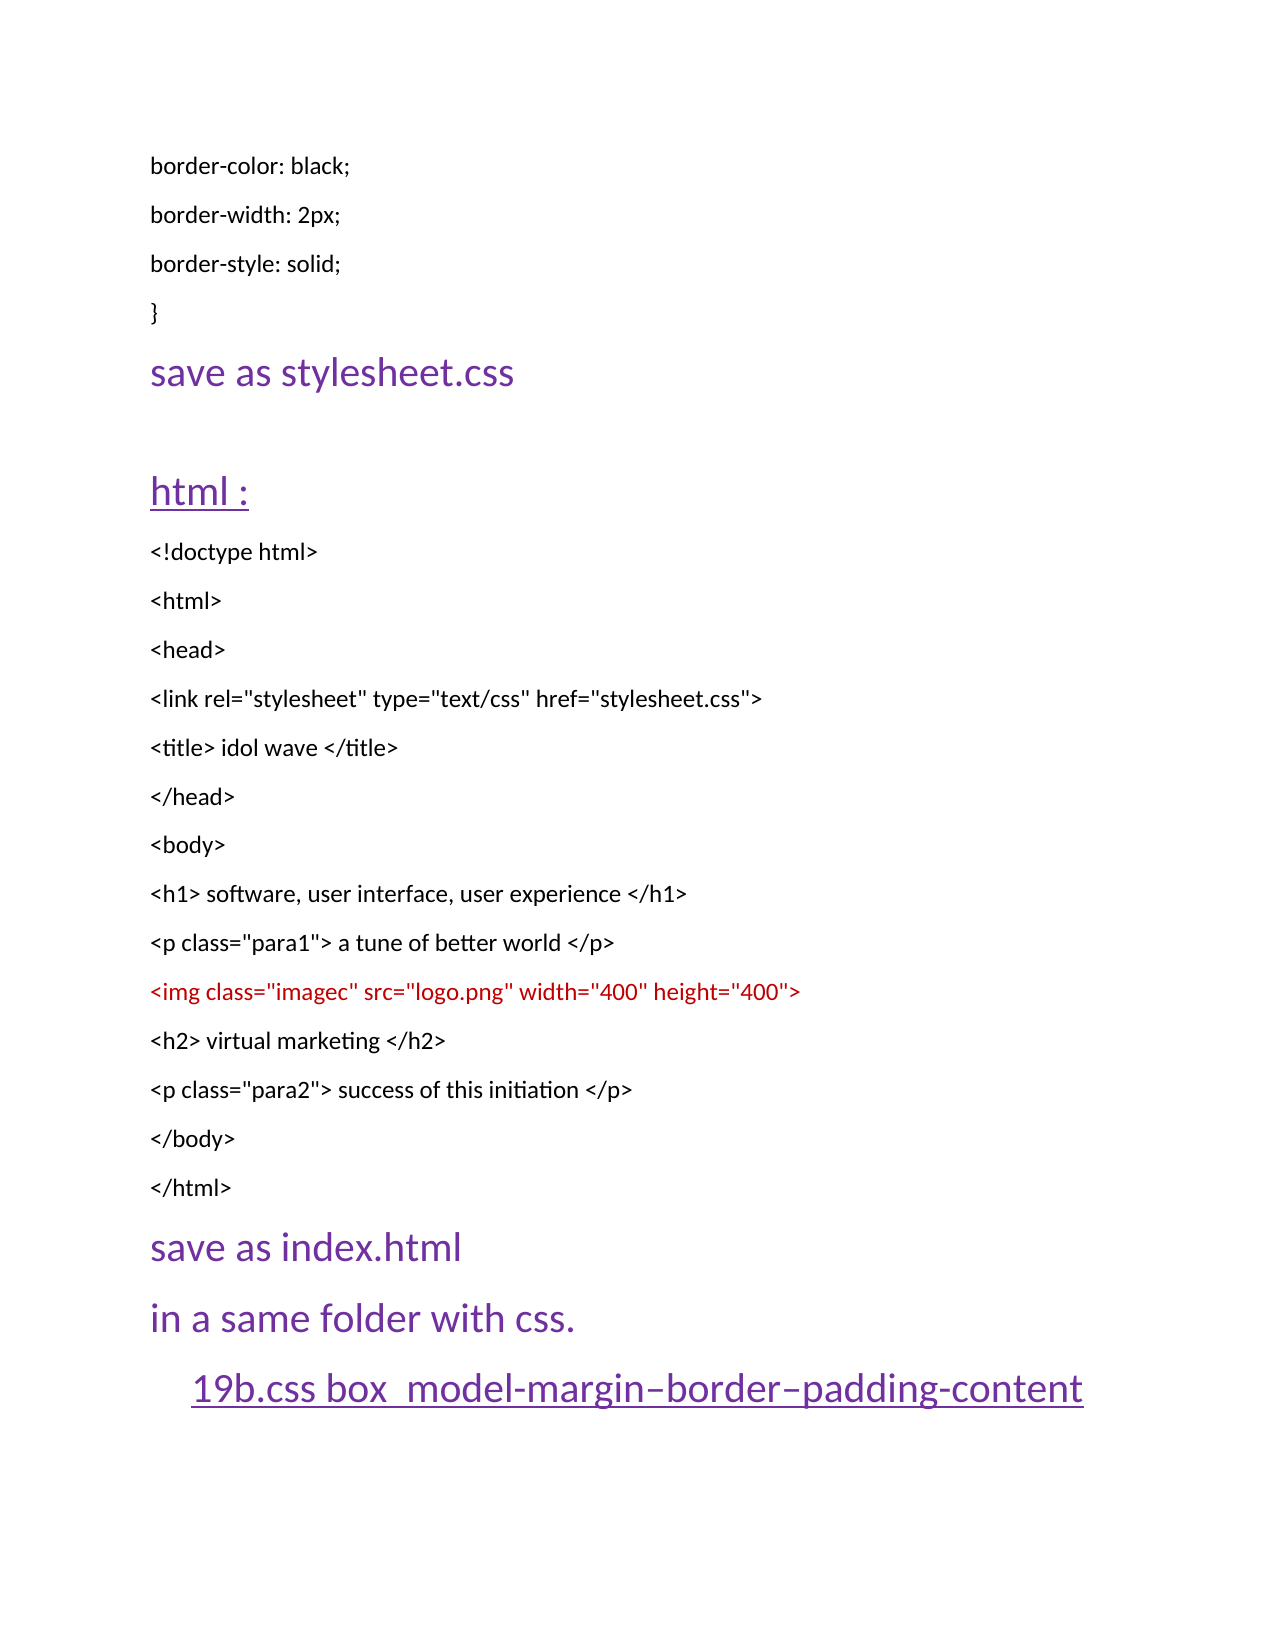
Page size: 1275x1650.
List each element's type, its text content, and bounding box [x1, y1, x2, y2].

text border-style: solid; [150, 248, 1125, 278]
text <p class="para1"> a tune of better world </p> [150, 927, 1125, 958]
text <h2> virtual marketing </h2> [150, 1025, 1125, 1056]
text border-color: black; [150, 150, 1125, 181]
text border-width: 2px; [150, 199, 1125, 229]
text } [150, 297, 1125, 327]
text <title> idol wave </title> [150, 732, 1125, 762]
text <!doctype html> [150, 536, 1125, 566]
text </body> [150, 1123, 1125, 1154]
text </html> [150, 1172, 1125, 1203]
text <html> [150, 585, 1125, 615]
text save as stylesheet.css [150, 346, 1125, 397]
text <h1> software, user interface, user experience </h1> [150, 878, 1125, 909]
text in a same folder with css. [150, 1292, 1125, 1343]
text <body> [150, 829, 1125, 860]
text html : [150, 465, 1125, 516]
text <link rel="stylesheet" type="text/css" href="stylesheet.css"> [150, 683, 1125, 713]
text <head> [150, 634, 1125, 664]
text <img class="imagec" src="logo.png" width="400" height="400"> [150, 976, 1125, 1007]
text save as index.html [150, 1221, 1125, 1272]
text </head> [150, 781, 1125, 811]
text 19b.css box model-margin–border–padding-content [150, 1362, 1125, 1413]
text <p class="para2"> success of this initiation </p> [150, 1074, 1125, 1105]
